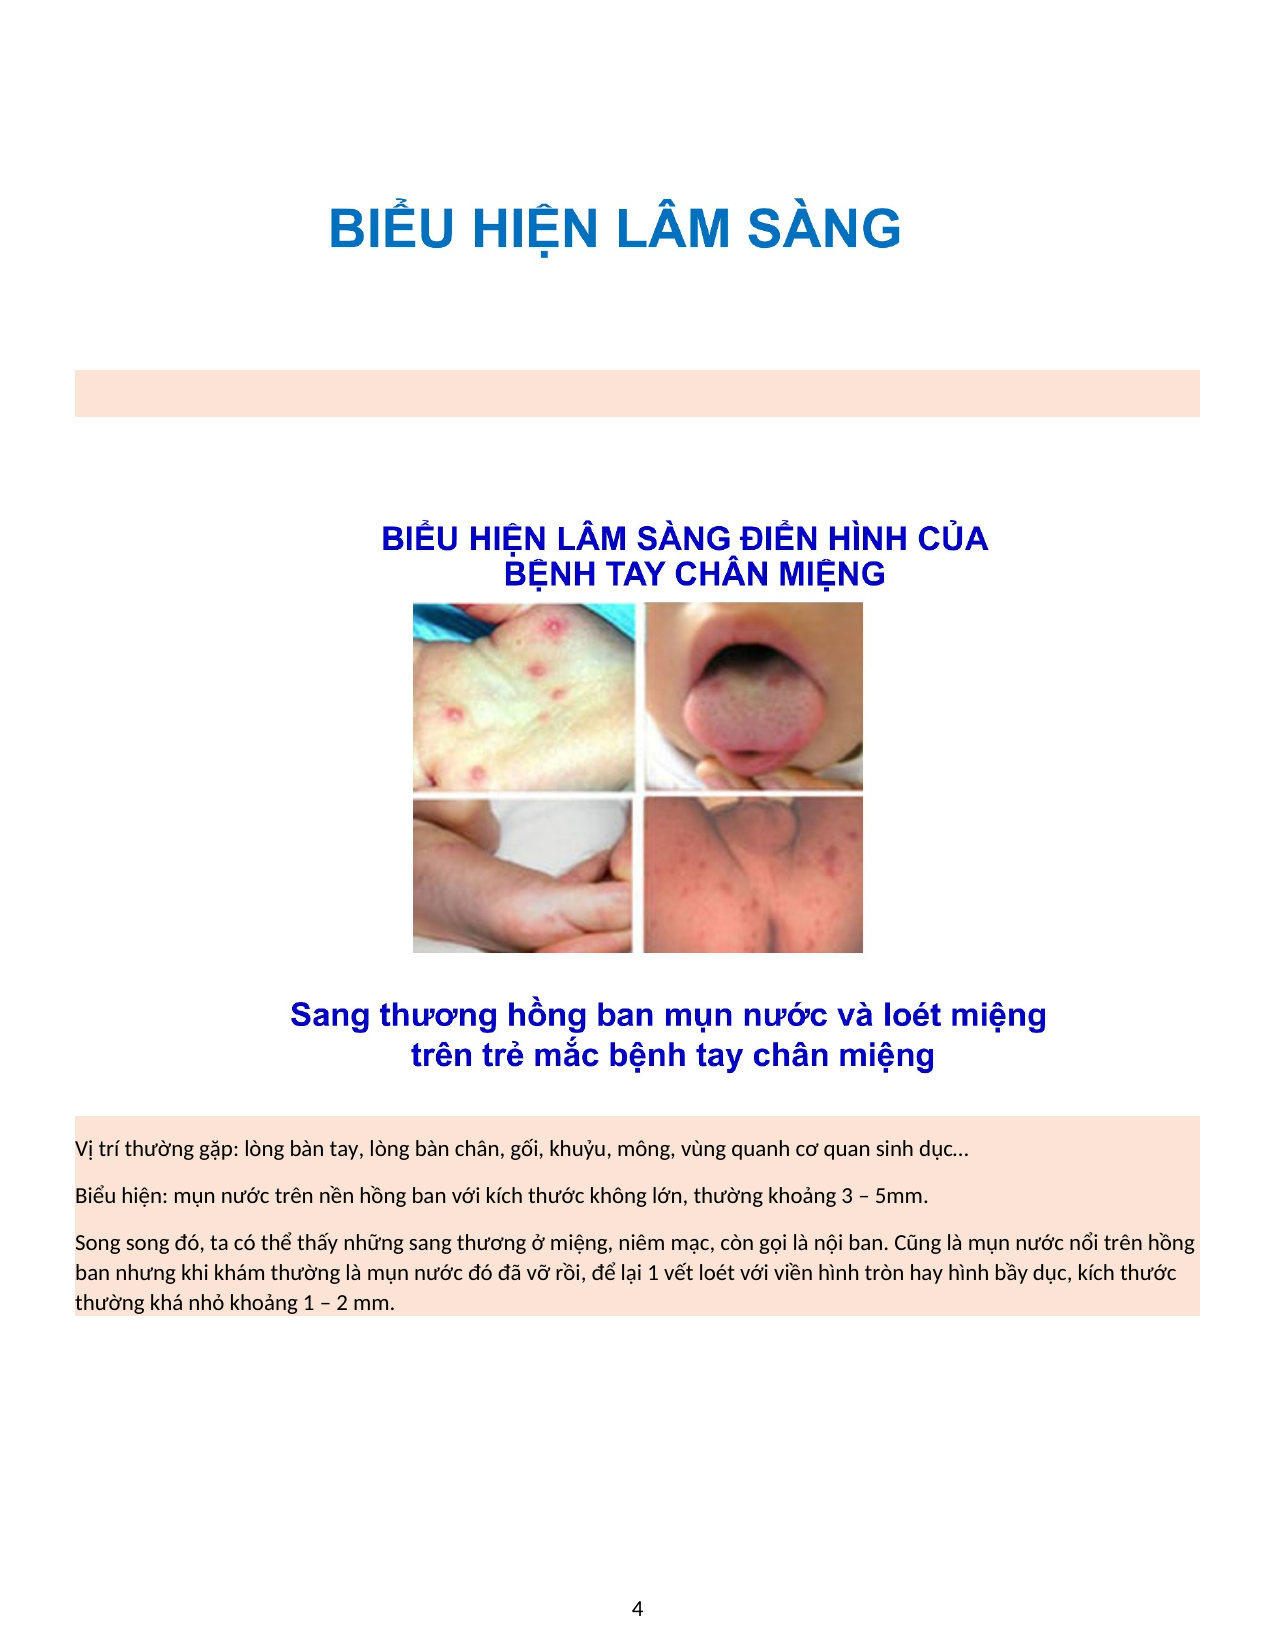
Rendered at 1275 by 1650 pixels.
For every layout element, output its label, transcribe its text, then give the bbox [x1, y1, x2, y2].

text Vị trí thường gặp: lòng bàn tay, lòng bàn chân, gối, khuỷu, mông, vùng quanh cơ quan sinh dục… [75, 1134, 1200, 1162]
picture [75, 75, 1200, 370]
text Biểu hiện: mụn nước trên nền hồng ban với kích thước không lớn, thường khoảng 3 – 5mm. [75, 1181, 1200, 1209]
text Song song đó, ta có thể thấy những sang thương ở miệng, niêm mạc, còn gọi là nội ban. Cũng là mụn nước nổi trên hồng ban nhưng khi khám thường là mụn nước đó đã vỡ rồi, để lại 1 vết loét với viền hình tròn hay hình bầy dục, kích thước thường khá nhỏ khoảng 1 – 2 mm. [75, 1228, 1200, 1316]
picture [75, 482, 1200, 1116]
